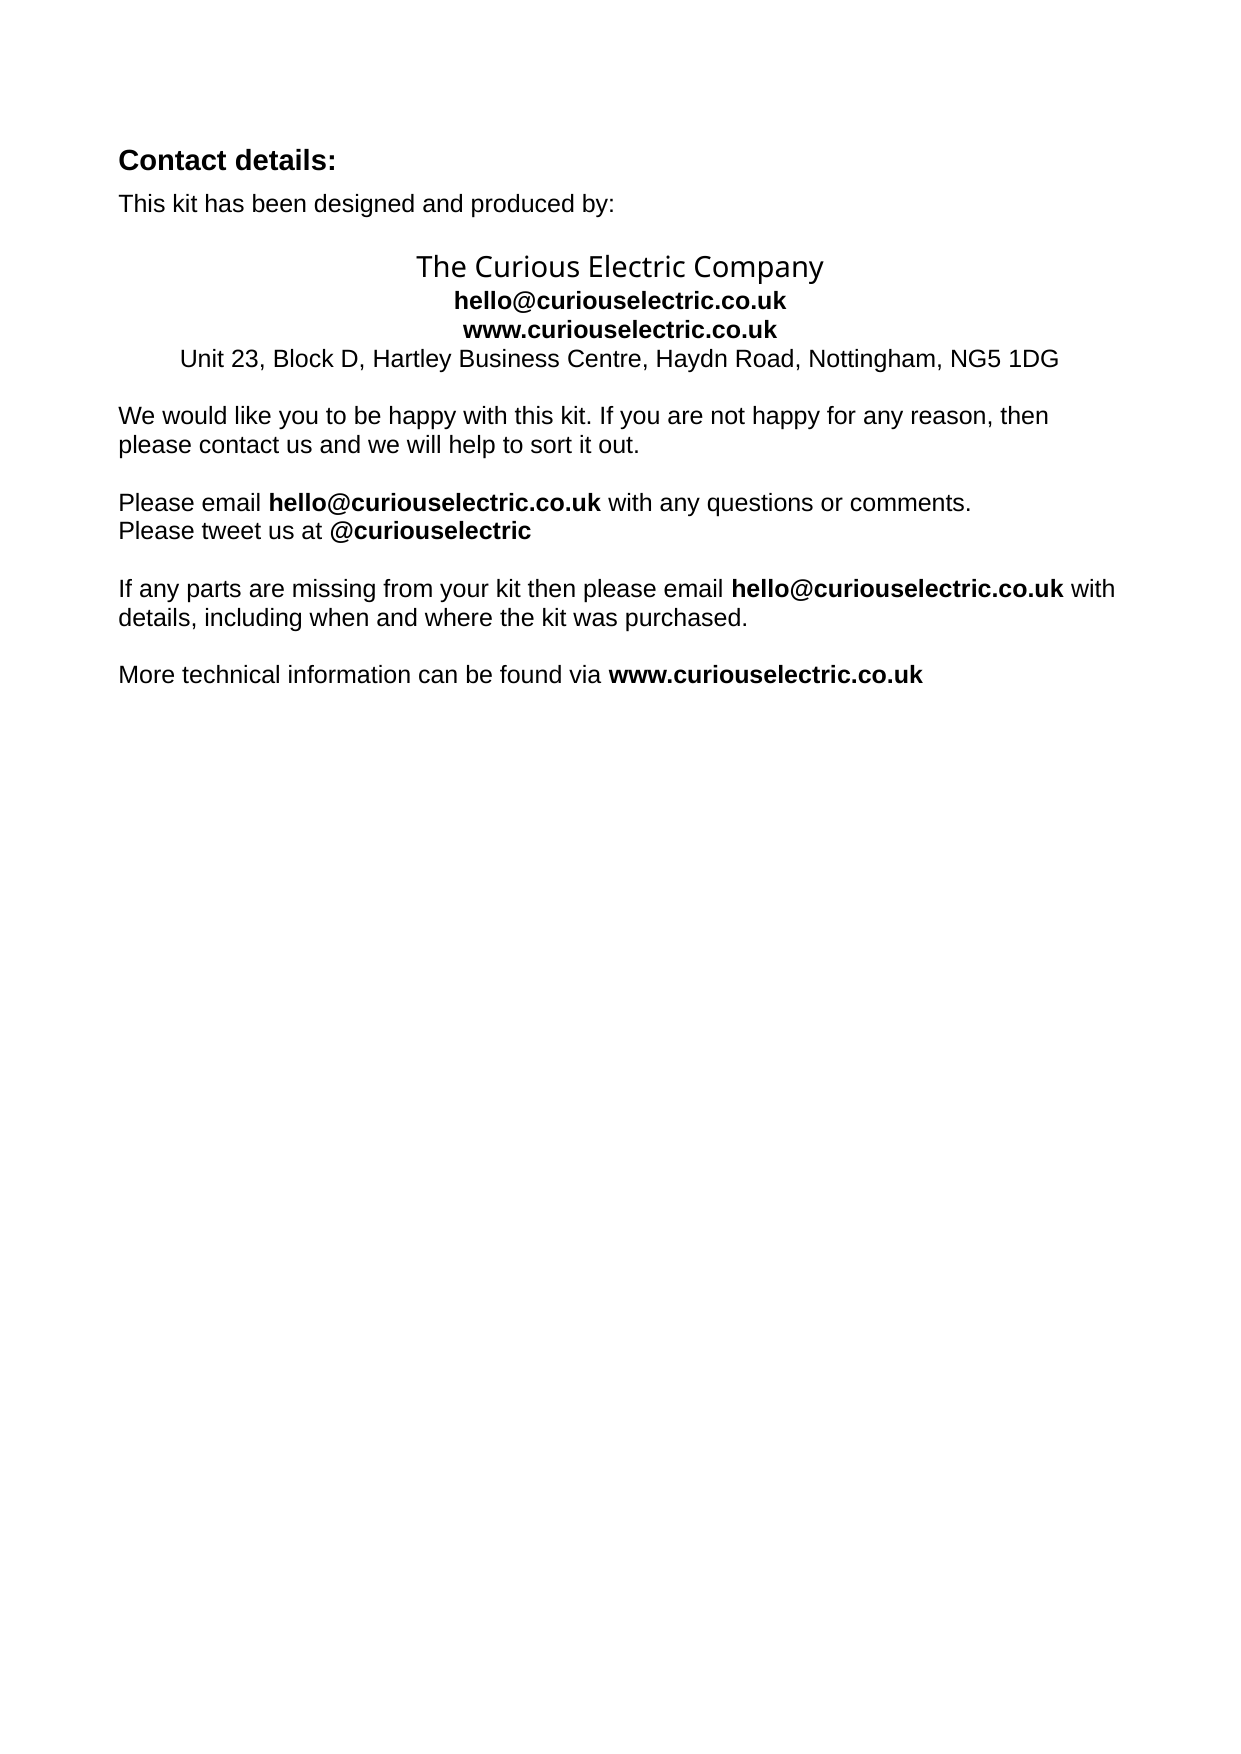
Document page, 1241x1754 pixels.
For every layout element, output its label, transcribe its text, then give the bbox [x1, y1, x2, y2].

text We would like you to be happy with this kit. If you are not happy for any reason, then please contact us and we will help to sort it out. [118, 401, 1122, 459]
text Please email hello@curiouselectric.co.uk with any questions or comments. [118, 488, 1122, 516]
text If any parts are missing from your kit then please email hello@curiouselectric.co.uk with details, including when and where the kit was purchased. [118, 574, 1122, 631]
text www.curiouselectric.co.uk [118, 315, 1122, 344]
text This kit has been designed and produced by: [118, 189, 1122, 218]
text More technical information can be found via www.curiouselectric.co.uk [118, 660, 1122, 689]
text hello@curiouselectric.co.uk [118, 286, 1122, 315]
text Unit 23, Block D, Hartley Business Centre, Haydn Road, Nottingham, NG5 1DG [118, 344, 1122, 373]
text Please tweet us at @curiouselectric [118, 516, 1122, 545]
text The Curious Electric Company [118, 247, 1122, 286]
subtitle Contact details: [118, 143, 1122, 177]
